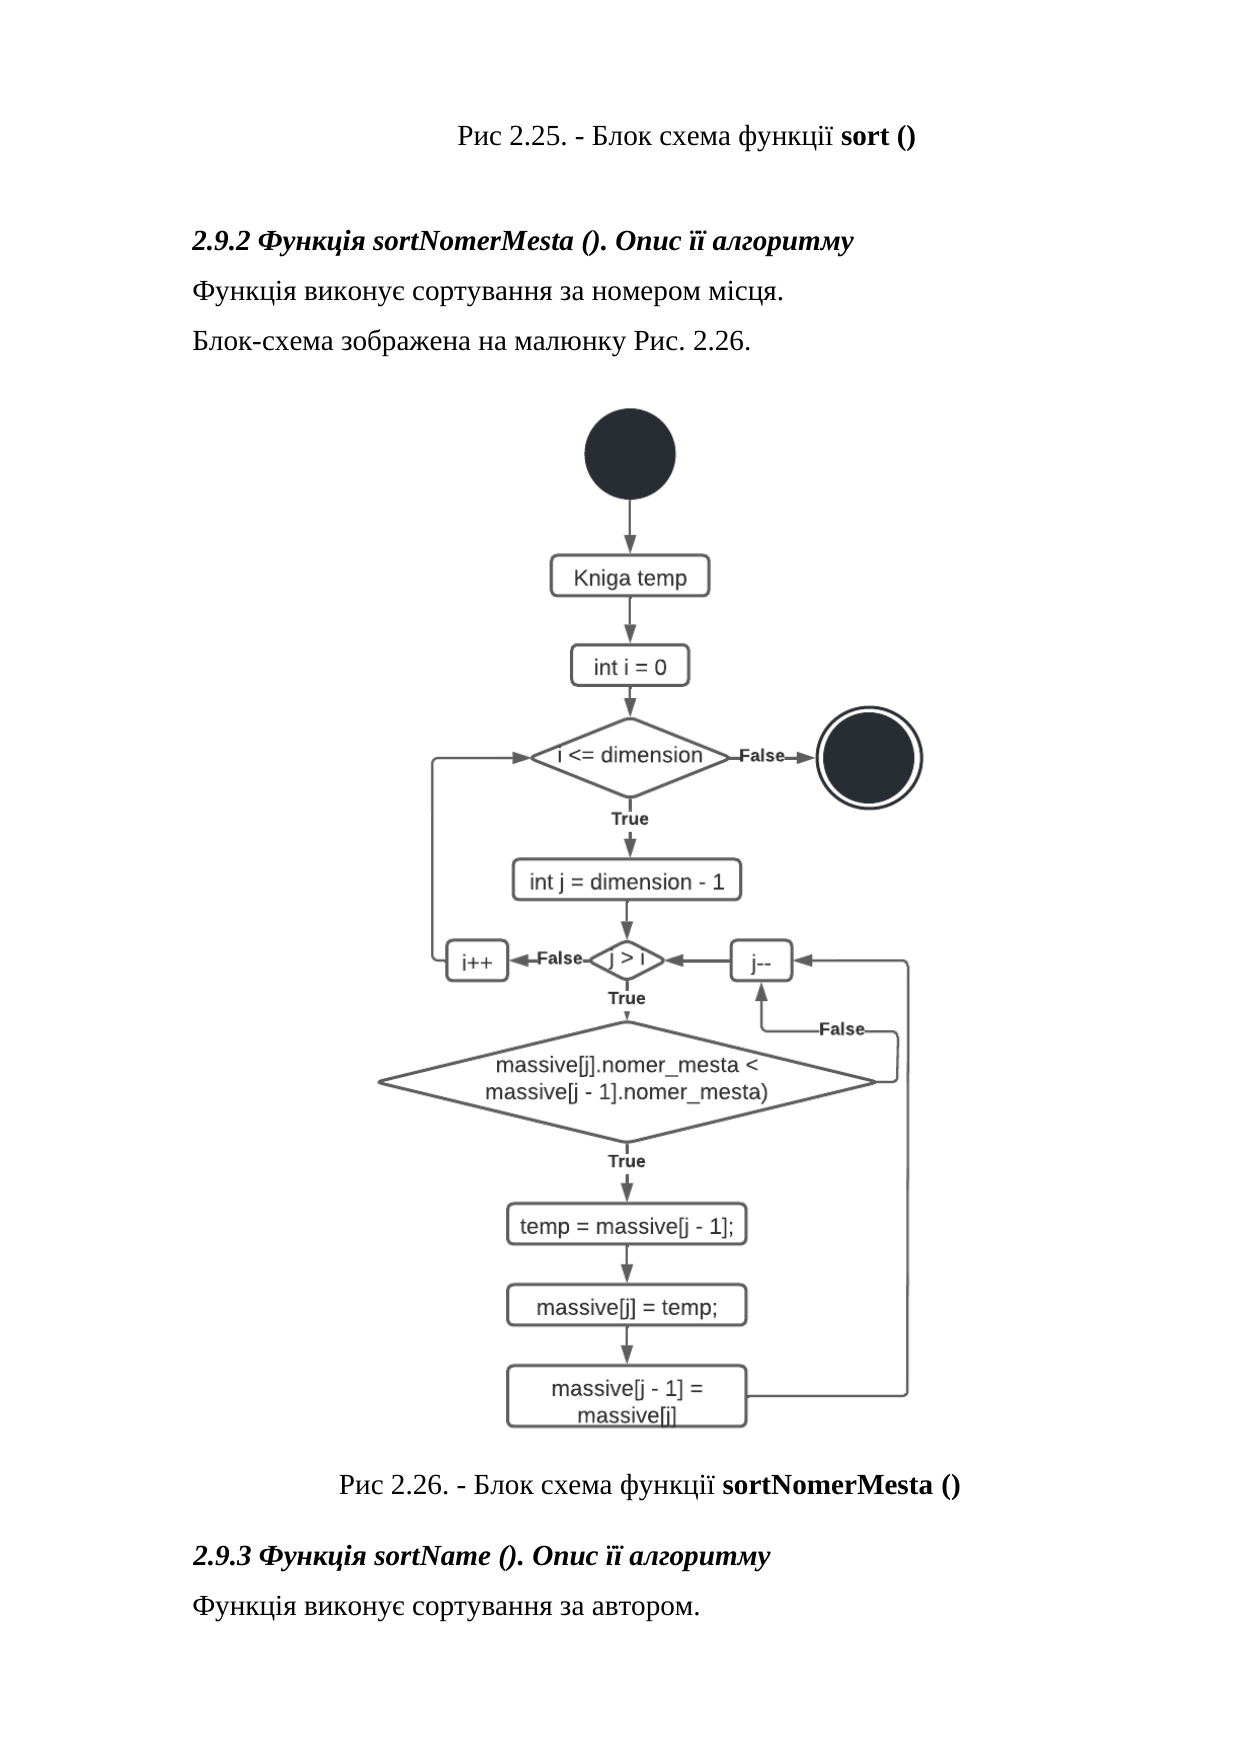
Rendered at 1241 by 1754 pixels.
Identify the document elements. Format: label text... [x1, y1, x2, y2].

picture [336, 373, 963, 1467]
text Рис 2.26. - Блок схема функції sortNomerMesta () [118, 1467, 1181, 1501]
subtitle 2.9.2 Функція sortNomerMesta (). Опис її алгоритму [118, 223, 1181, 256]
text Функція виконує сортування за автором. [118, 1588, 1181, 1622]
text Блок-схема зображена на малюнку Рис. 2.26. [118, 323, 1181, 357]
text Функція виконує сортування за номером місця. [118, 273, 1181, 307]
subtitle 2.9.3 Функція sortName (). Опис її алгоритму [118, 1538, 1181, 1572]
text Рис 2.25. - Блок схема функції sort () [118, 118, 1181, 152]
